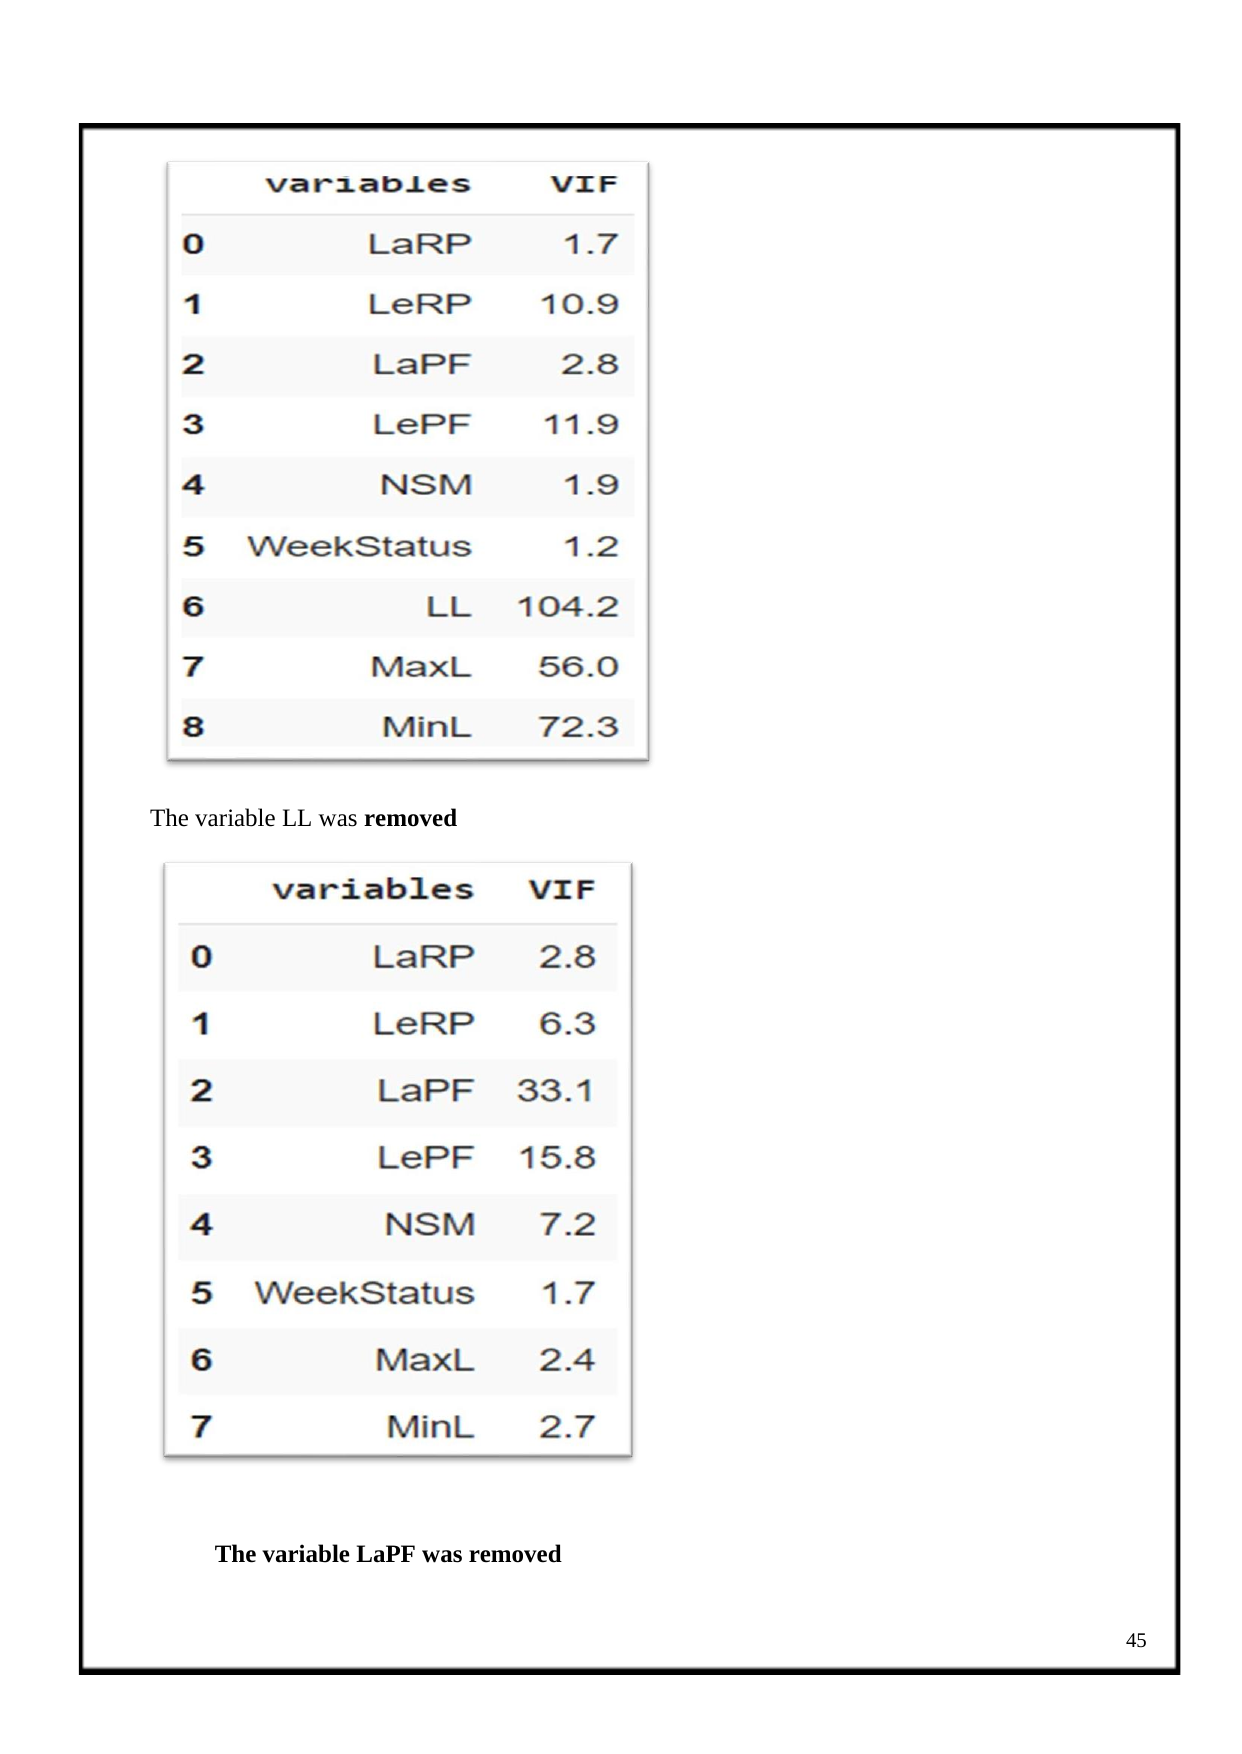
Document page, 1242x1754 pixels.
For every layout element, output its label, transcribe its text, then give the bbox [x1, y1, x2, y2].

picture [78, 123, 1181, 1675]
subtitle The variable LaPF was removed [150, 1539, 1242, 1567]
text The variable LL was removed [150, 803, 1242, 832]
text 45 [85, 1628, 1147, 1652]
